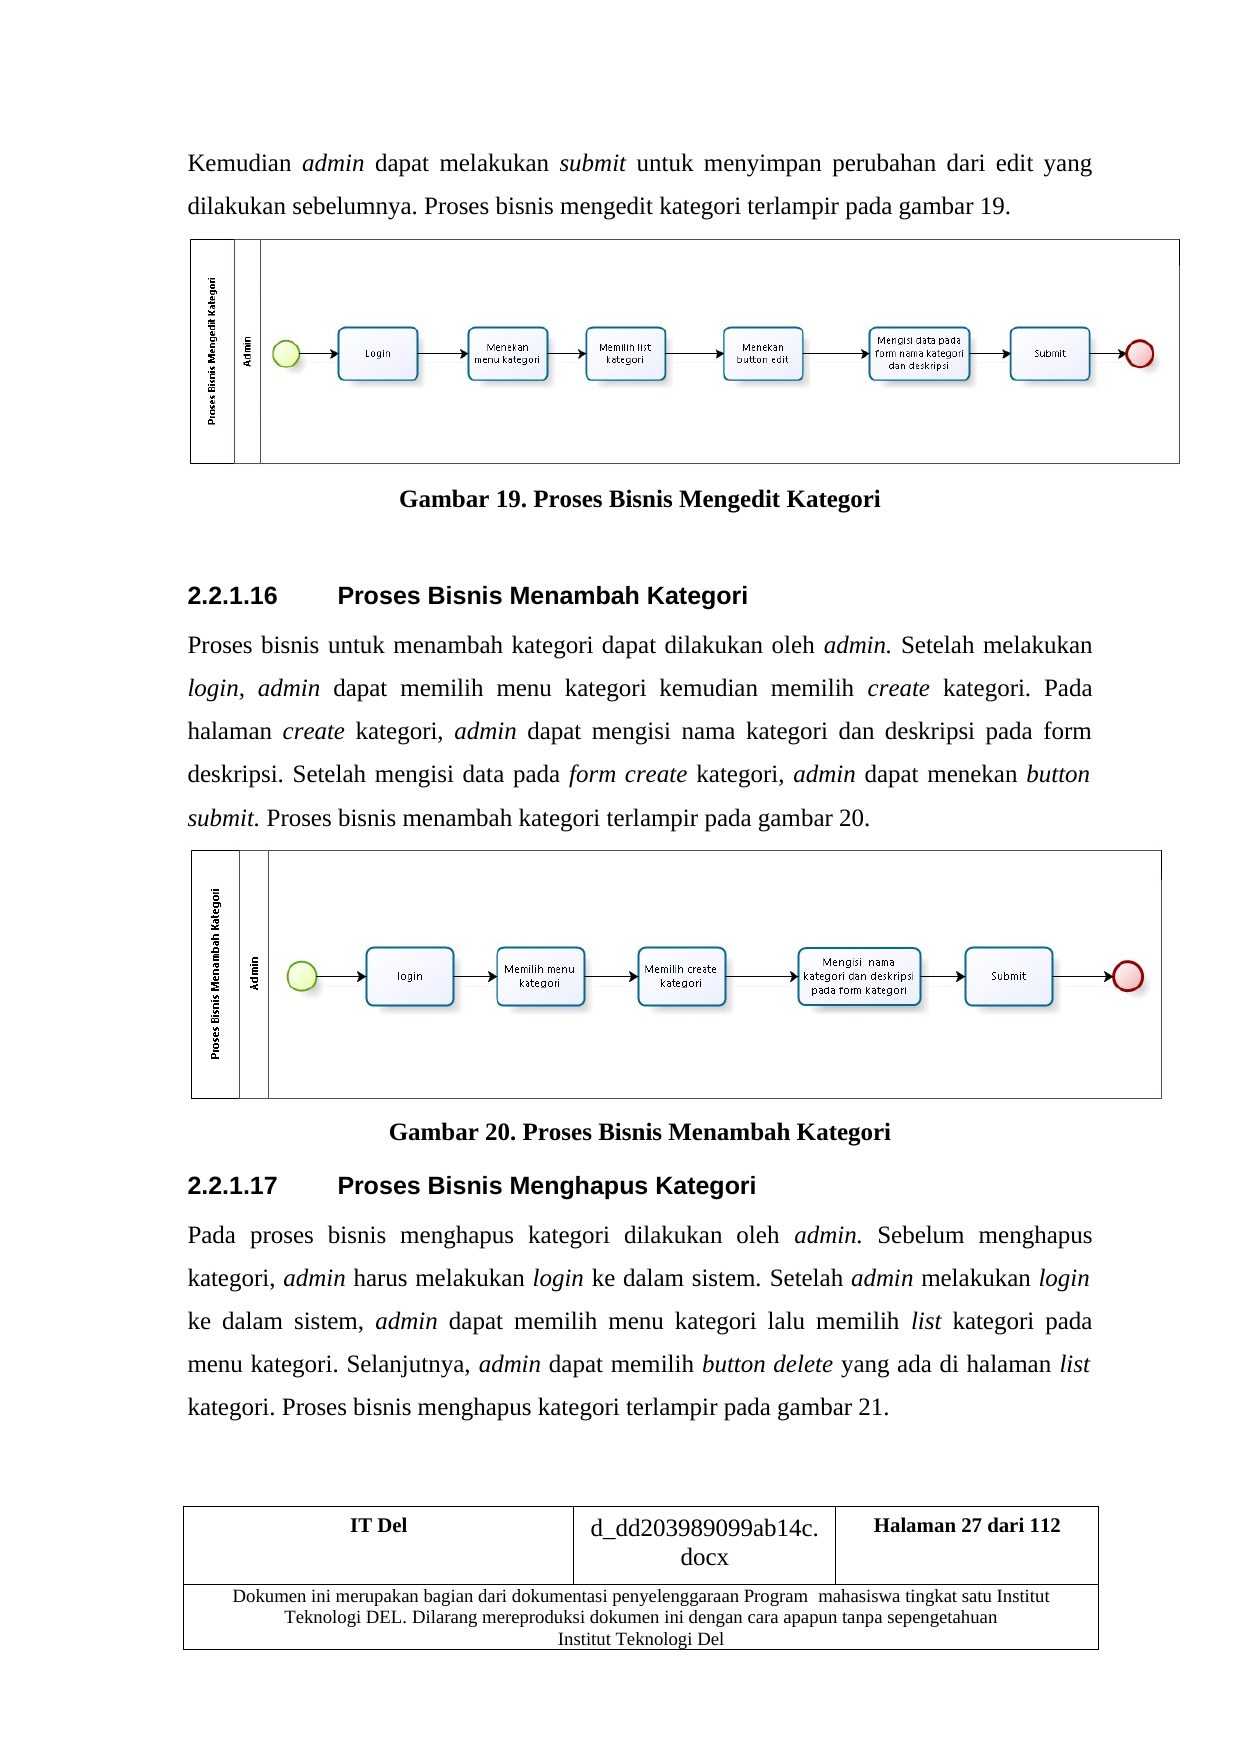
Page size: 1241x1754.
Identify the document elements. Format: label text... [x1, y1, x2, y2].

text Gambar 20. Proses Bisnis Menambah Kategori [187, 1117, 1092, 1146]
subtitle Proses Bisnis Menghapus Kategori [187, 1171, 1092, 1199]
subtitle Proses Bisnis Menambah Kategori [187, 581, 1092, 609]
picture [187, 845, 1165, 1103]
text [187, 148, 1092, 219]
picture [187, 233, 1184, 470]
text Pada proses bisnis menghapus kategori dilakukan oleh admin. Sebelum menghapus kategori, admin harus melakukan login ke dalam sistem. Setelah admin melakukan login ke dalam sistem, admin dapat memilih menu kategori lalu memilih list kategori pada menu kategori. Selanjutnya, admin dapat memilih button delete yang ada di halaman list kategori. Proses bisnis menghapus kategori terlampir pada gambar 21. [187, 1220, 1092, 1421]
text Gambar 19. Proses Bisnis Mengedit Kategori [187, 484, 1092, 513]
text Proses bisnis untuk menambah kategori dapat dilakukan oleh admin. Setelah melakukan login, admin dapat memilih menu kategori kemudian memilih create kategori. Pada halaman create kategori, admin dapat mengisi nama kategori dan deskripsi pada form deskripsi. Setelah mengisi data pada form create kategori, admin dapat menekan button submit. Proses bisnis menambah kategori terlampir pada gambar 20. [187, 630, 1092, 831]
